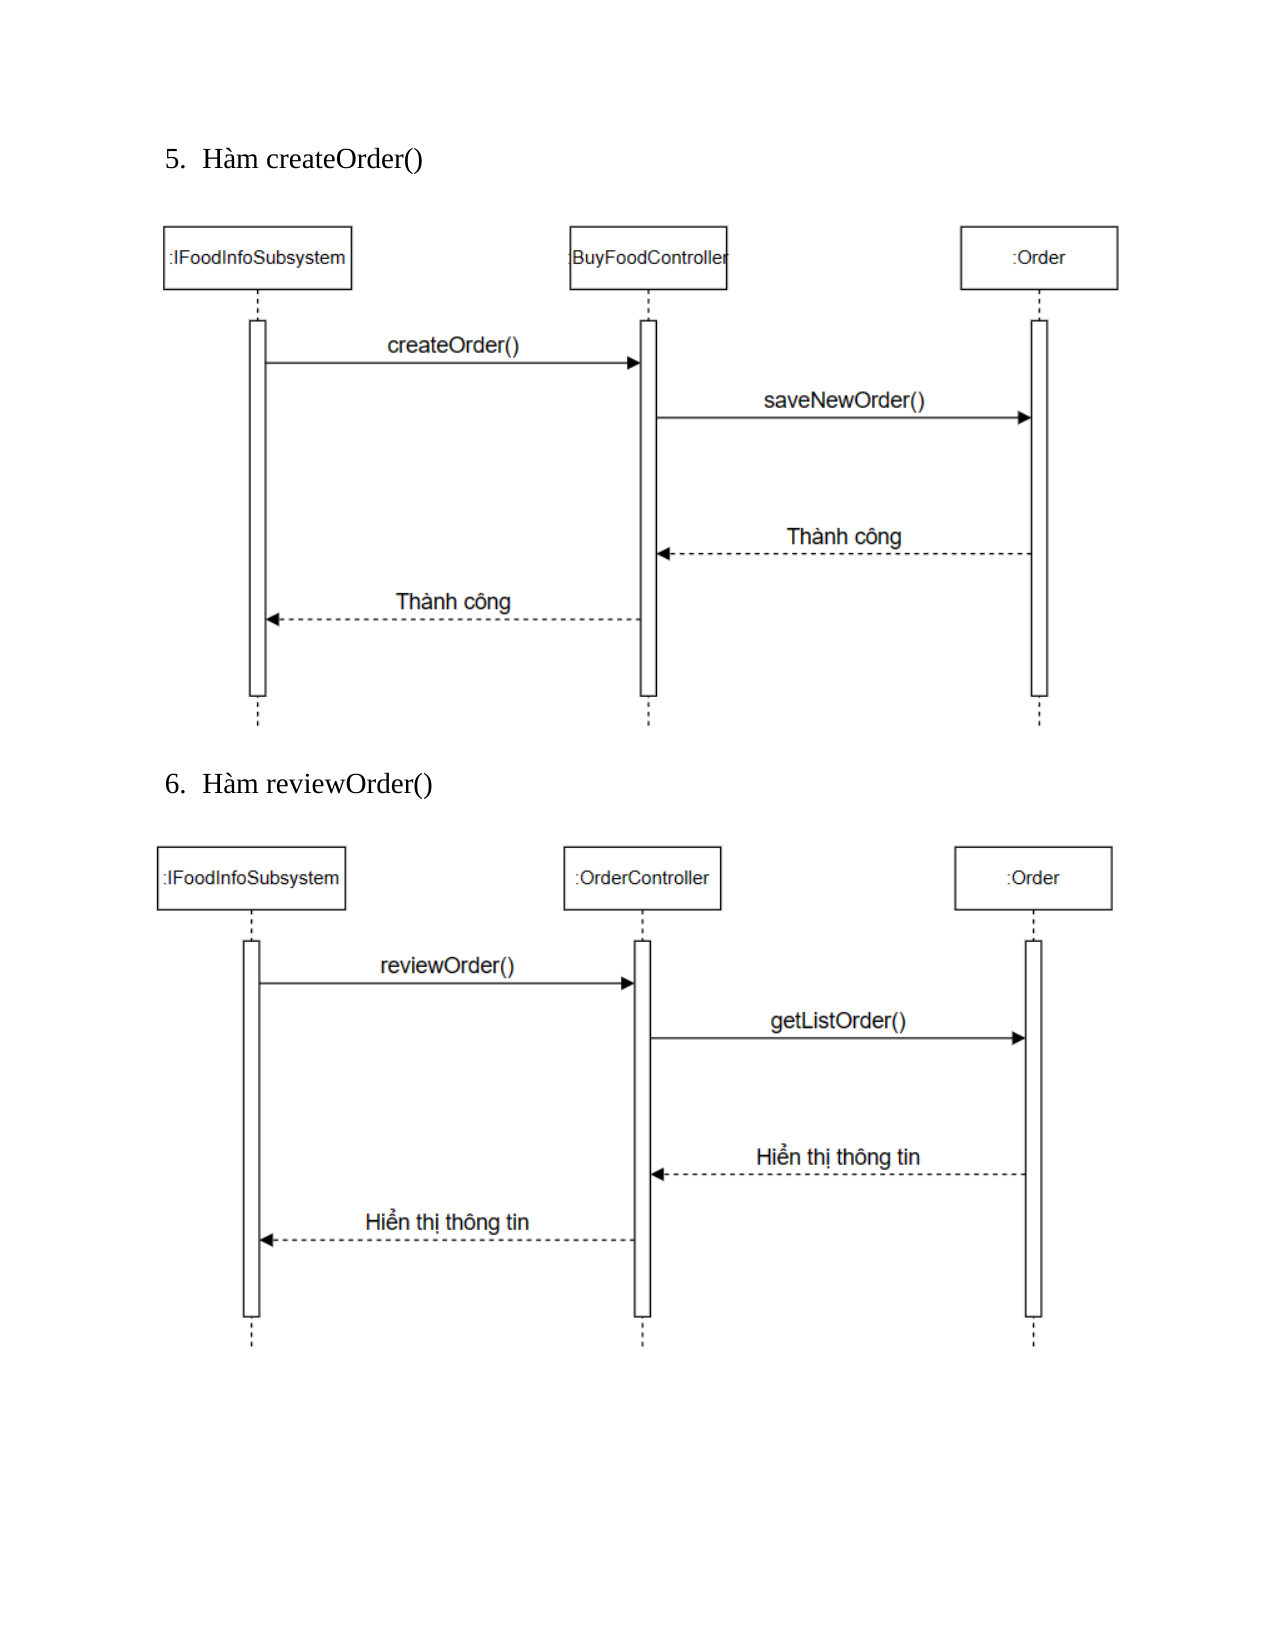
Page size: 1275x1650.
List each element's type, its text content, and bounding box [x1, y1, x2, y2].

picture [127, 819, 1143, 1364]
list Hàm reviewOrder() [164, 766, 1229, 800]
list Hàm createOrder() [164, 142, 1229, 175]
picture [127, 194, 1160, 747]
